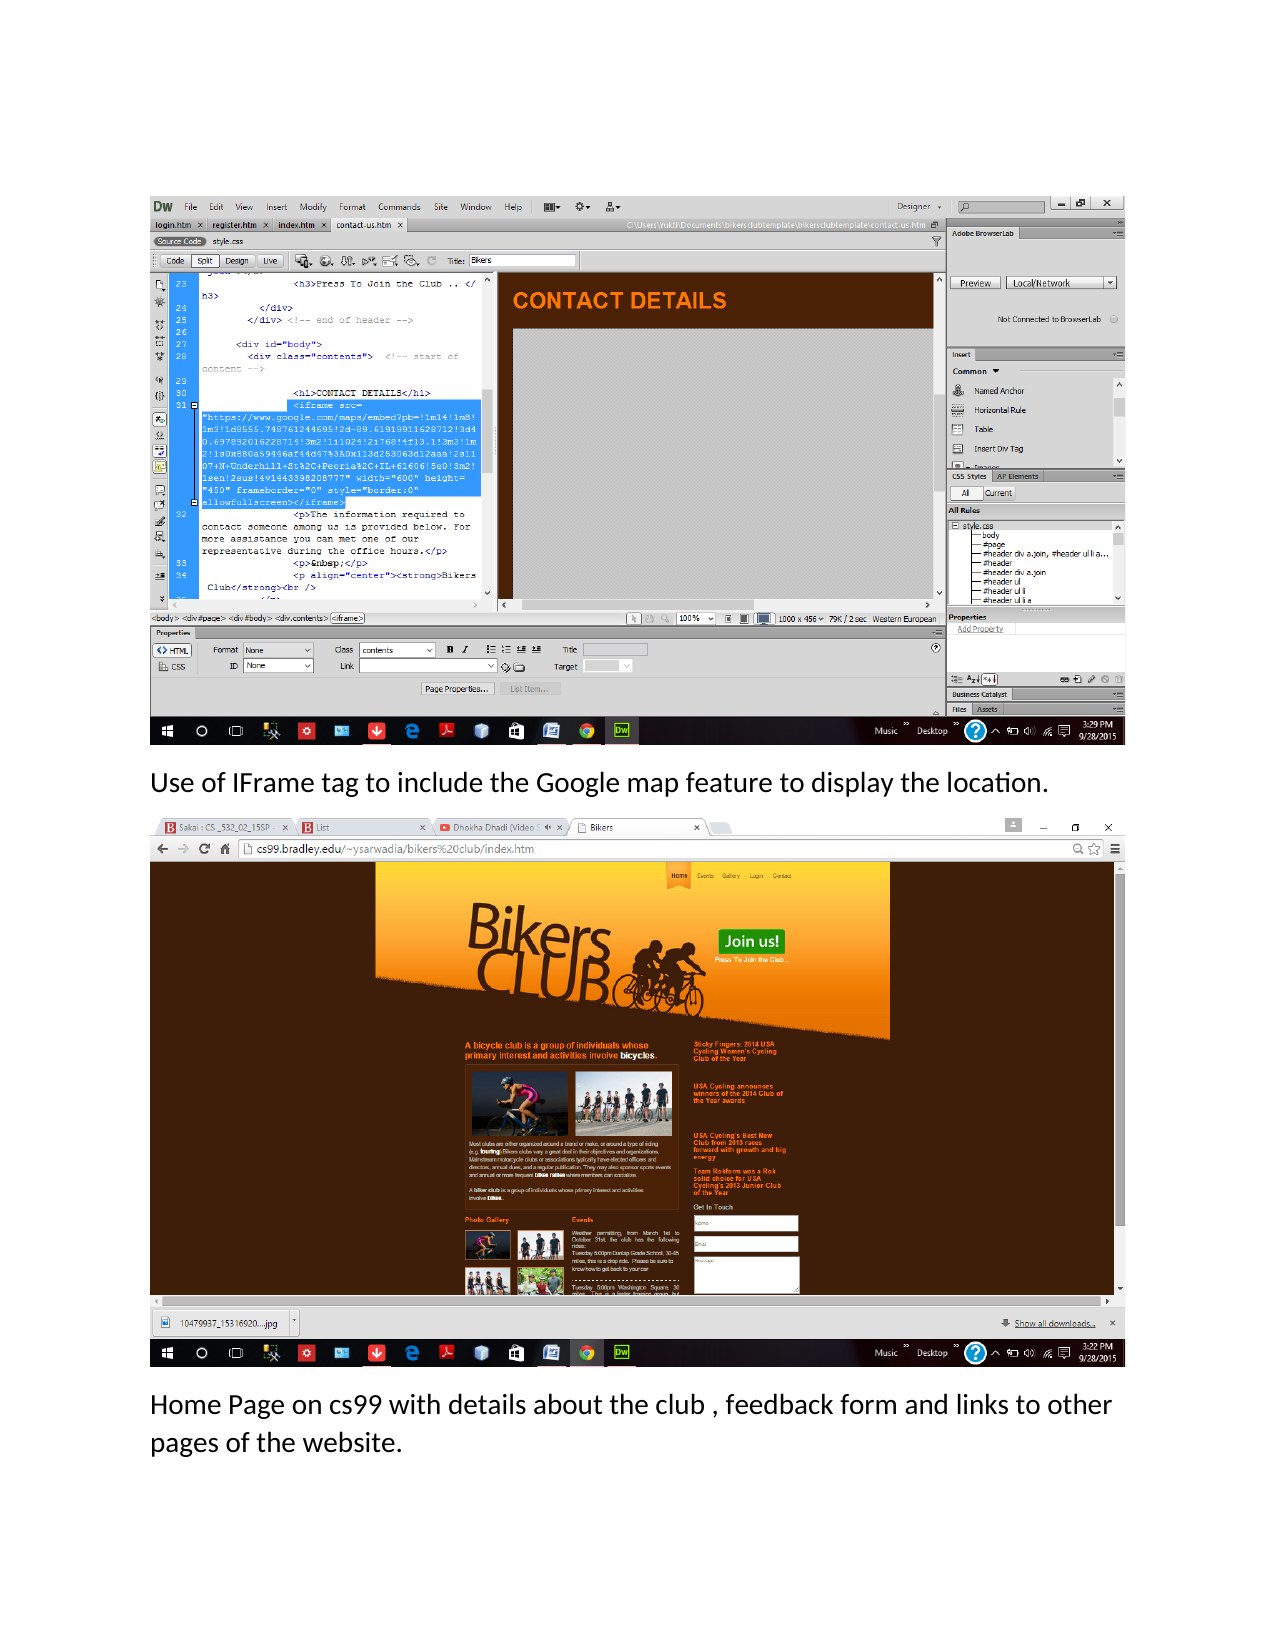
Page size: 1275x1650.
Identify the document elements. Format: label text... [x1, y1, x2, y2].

picture [150, 196, 1125, 745]
text Use of IFrame tag to include the Google map feature to display the location. [150, 764, 1125, 799]
text Home Page on cs99 with details about the club , feedback form and links to other pages of the website. [150, 1386, 1125, 1460]
picture [150, 818, 1125, 1367]
